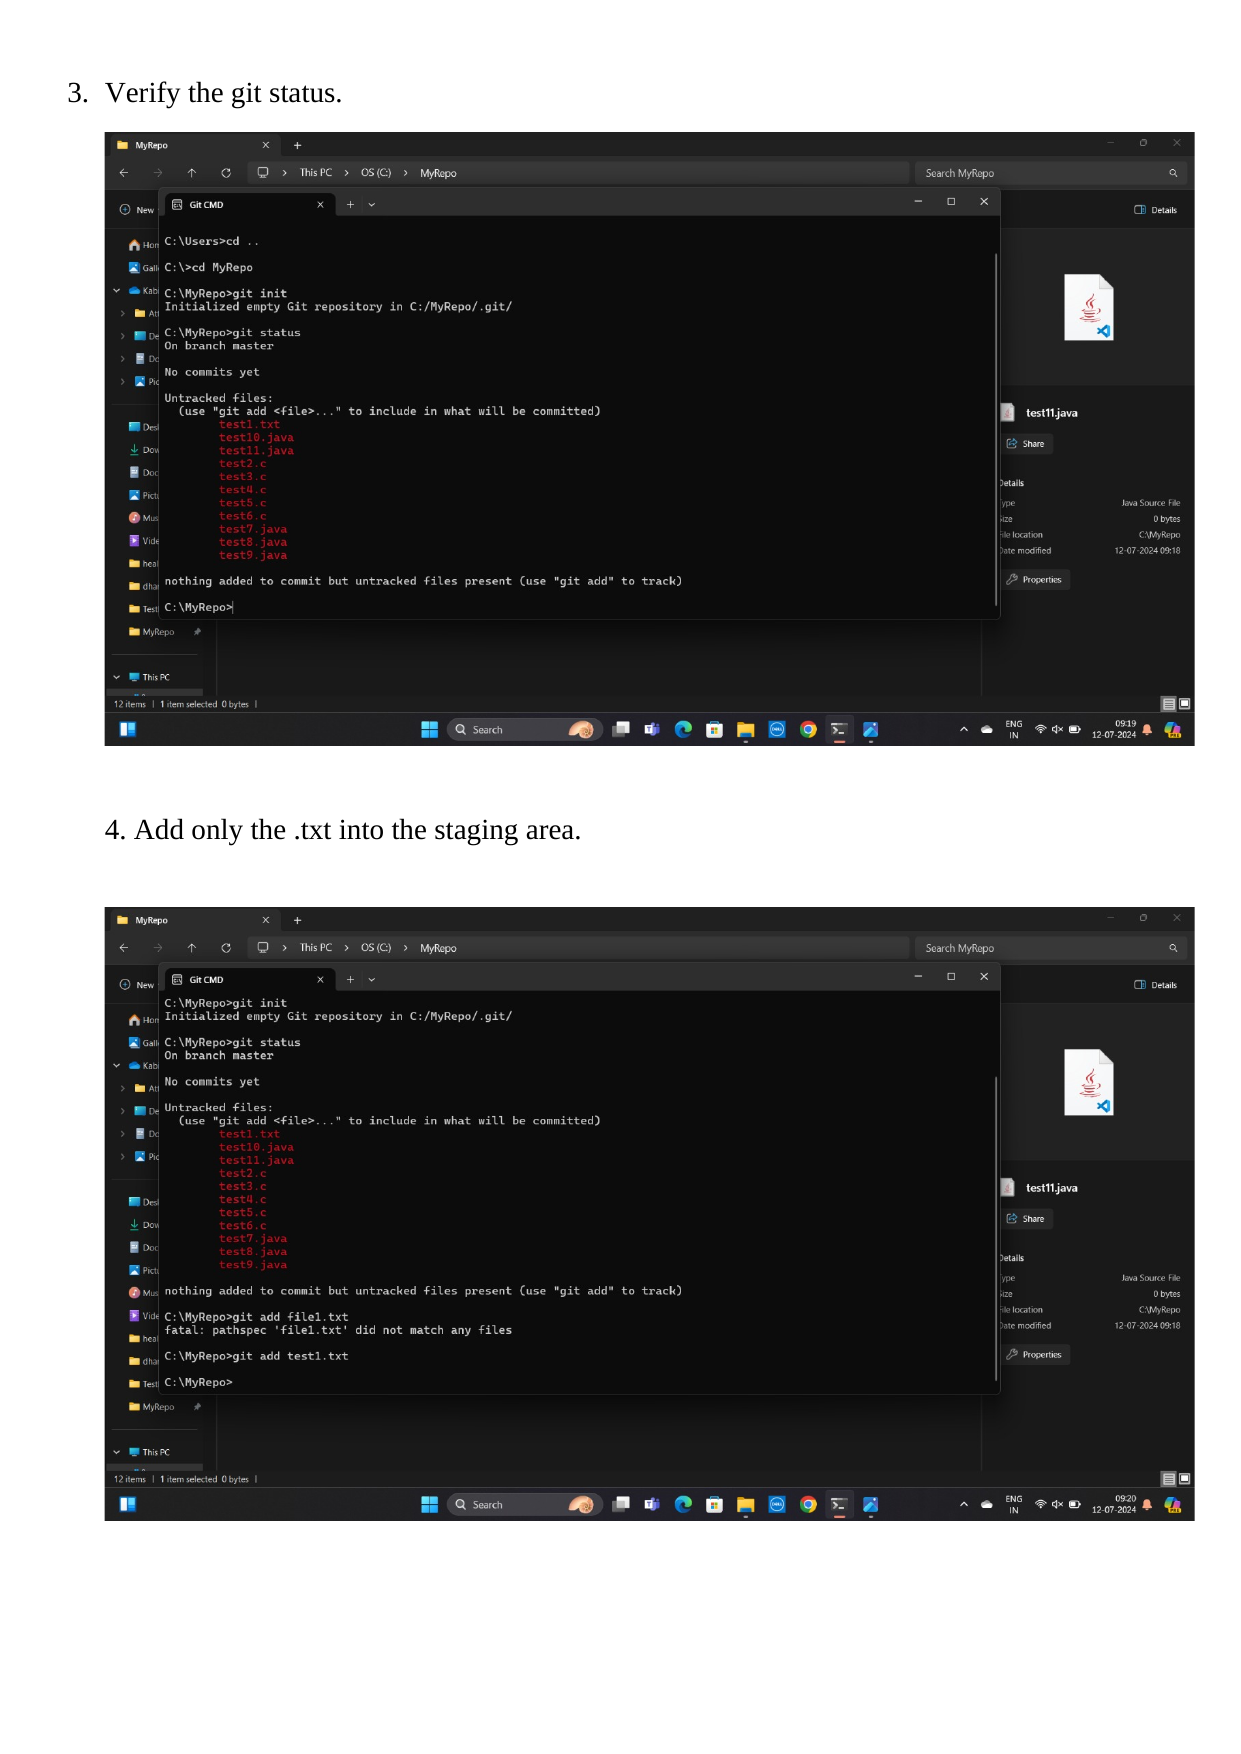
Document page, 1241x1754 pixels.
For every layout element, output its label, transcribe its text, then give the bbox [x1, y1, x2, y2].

text 4. Add only the .txt into the staging area. [104, 812, 1136, 846]
picture [104, 132, 1195, 746]
list Verify the git status. [67, 75, 1136, 108]
picture [104, 907, 1195, 1521]
